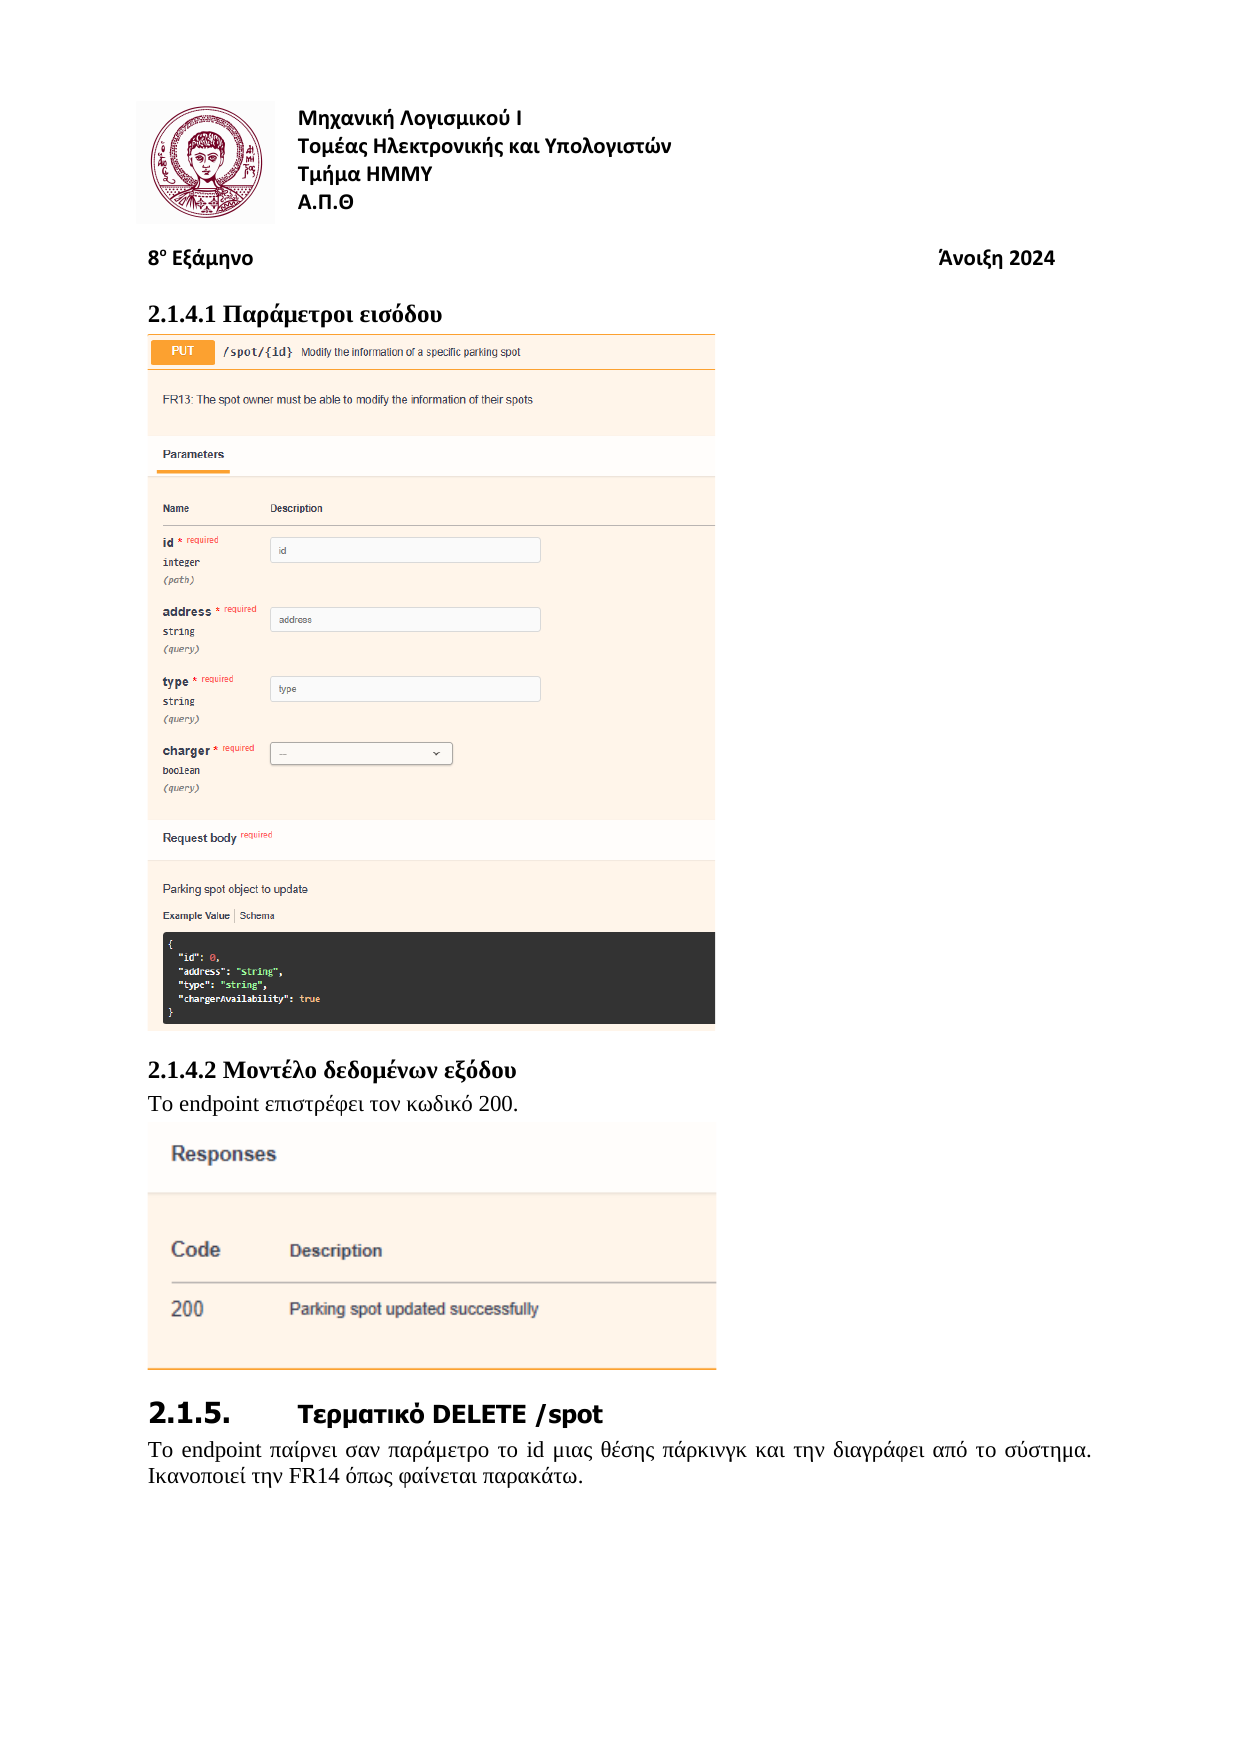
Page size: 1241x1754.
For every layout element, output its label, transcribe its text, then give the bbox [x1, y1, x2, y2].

picture [147, 334, 716, 1031]
subtitle 2.1.4.1 Παράμετροι εισόδου [148, 299, 1092, 328]
text Το endpoint επιστρέφει τον κωδικό 200. [148, 1090, 1092, 1117]
picture [147, 1122, 717, 1370]
subtitle 2.1.4.2 Μοντέλο δεδομένων εξόδου [148, 1055, 1092, 1084]
subtitle Τερματικό DELETE /spot [148, 1395, 1092, 1430]
text Το endpoint παίρνει σαν παράμετρο το id μιας θέσης πάρκινγκ και την διαγράφει από το σύστημα. Ικανοποιεί την FR14 όπως φαίνεται παρακάτω. [148, 1436, 1092, 1489]
picture [136, 101, 276, 224]
